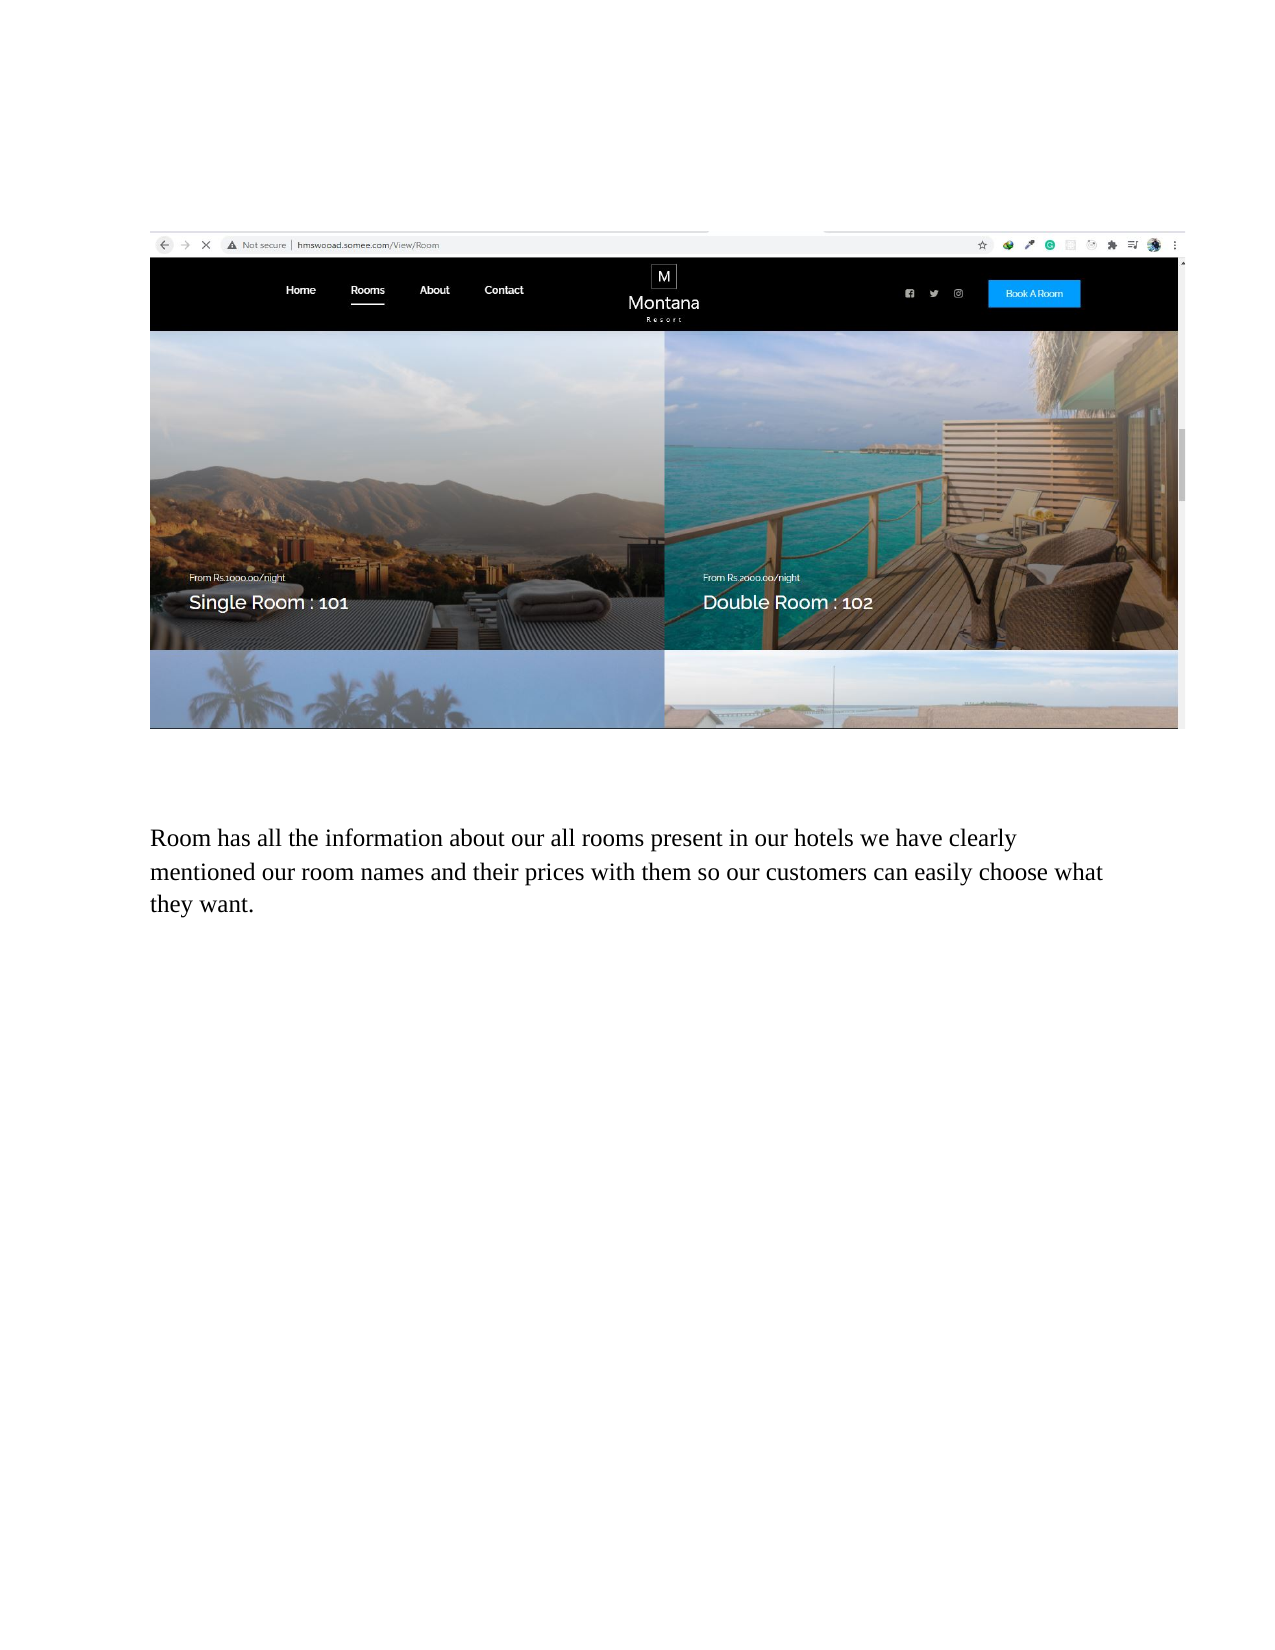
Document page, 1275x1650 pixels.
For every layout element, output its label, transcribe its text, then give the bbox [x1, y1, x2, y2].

picture [150, 231, 1185, 729]
text Room has all the information about our all rooms present in our hotels we have clearly mentioned our room names and their prices with them so our customers can easily choose what they want. [150, 823, 1125, 918]
